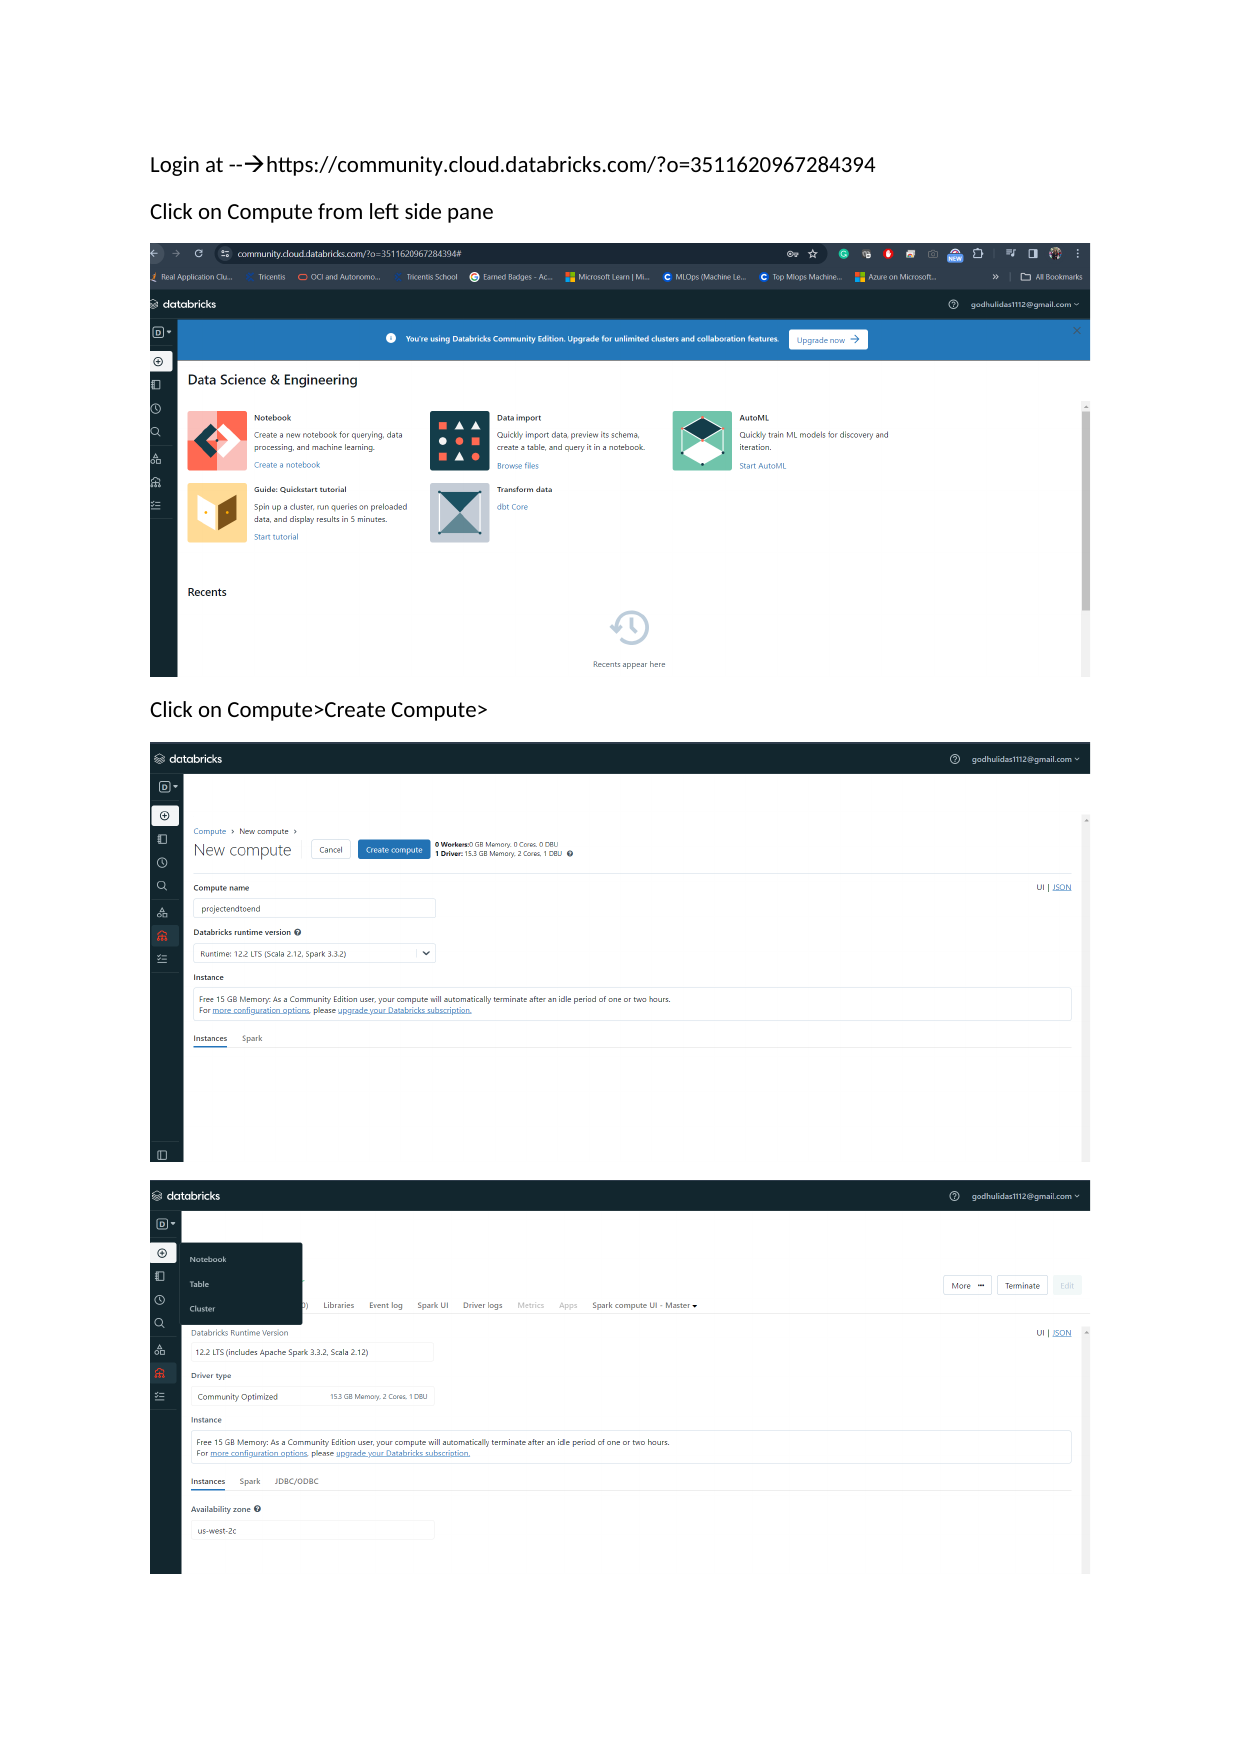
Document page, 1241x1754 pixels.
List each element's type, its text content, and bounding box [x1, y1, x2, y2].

picture [150, 1180, 1091, 1574]
picture [150, 243, 1091, 677]
text Click on Compute>Create Compute> [150, 696, 1090, 724]
text Click on Compute from left side pane [150, 197, 1090, 225]
text Login at --https://community.cloud.databricks.com/?o=3511620967284394 [150, 150, 1090, 178]
picture [150, 742, 1091, 1162]
